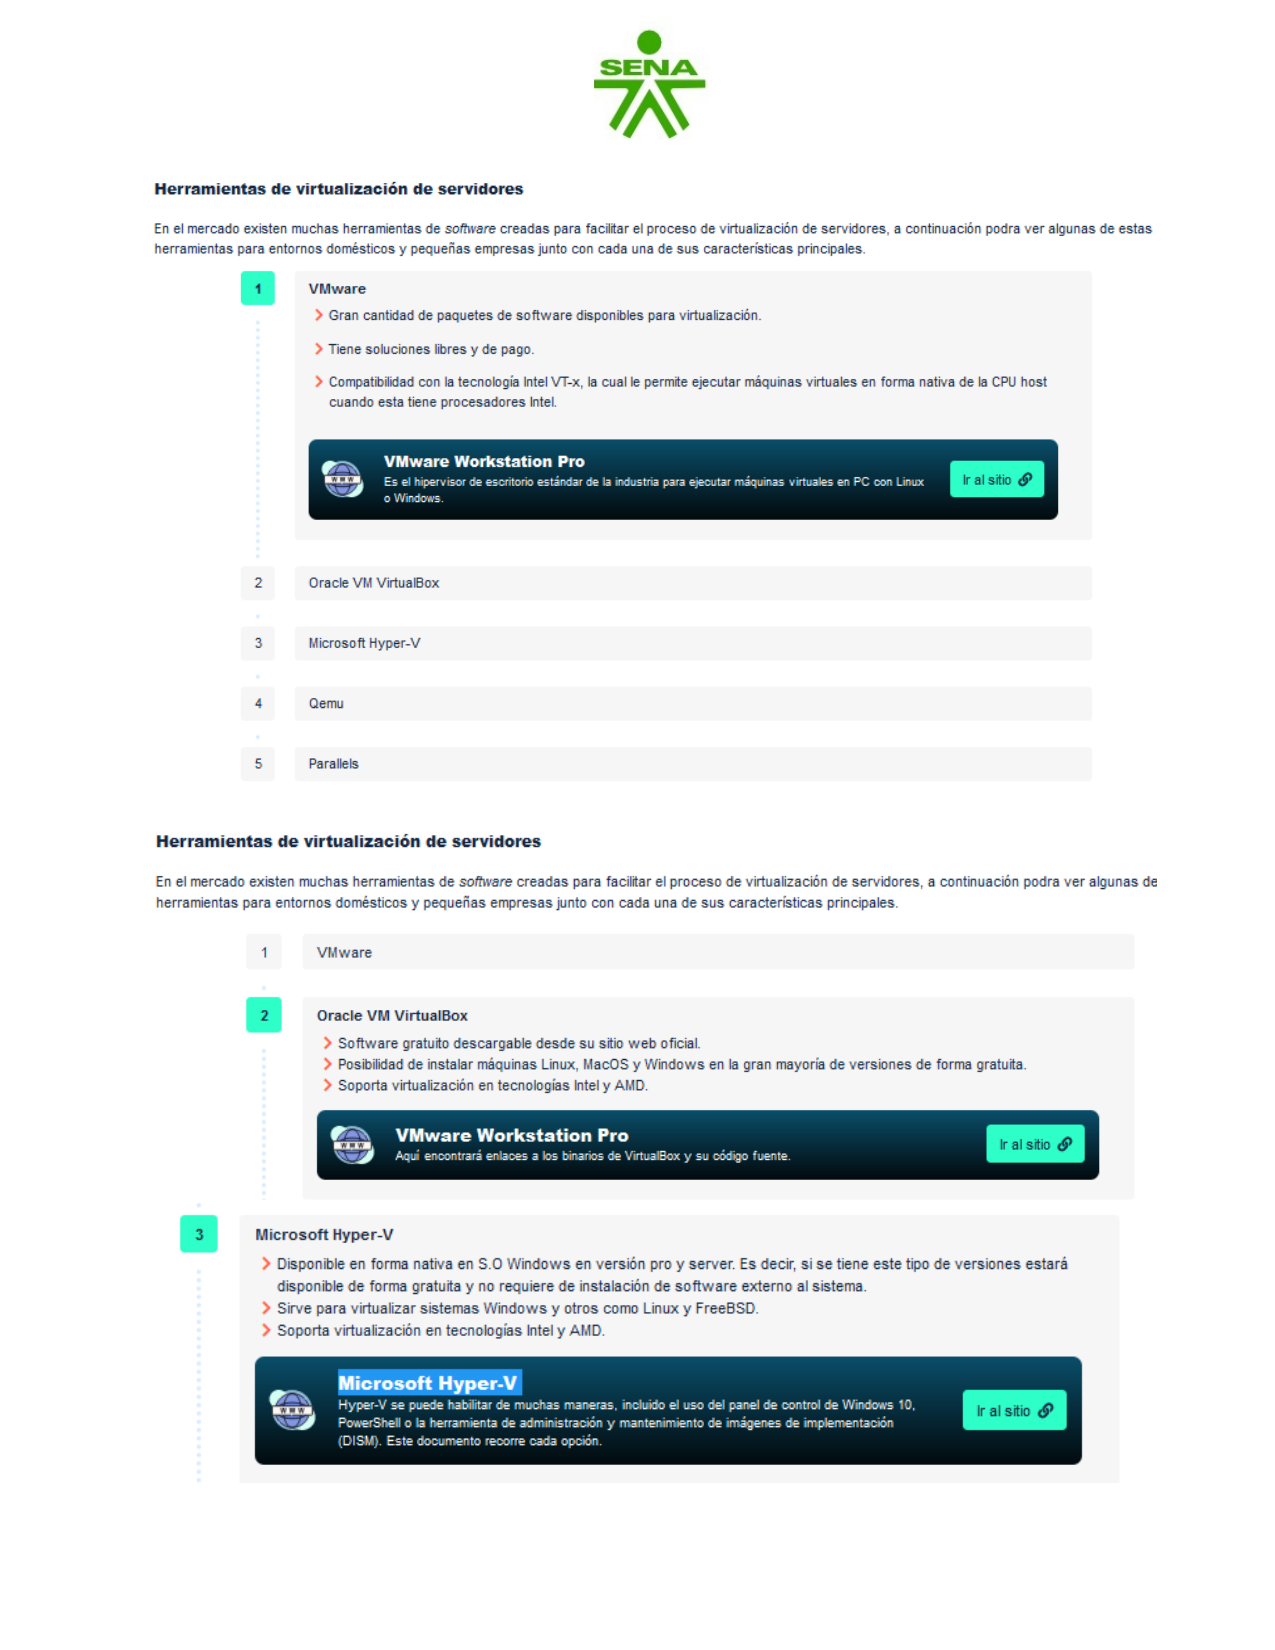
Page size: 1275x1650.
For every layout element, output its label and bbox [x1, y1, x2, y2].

picture [118, 177, 1175, 795]
picture [118, 822, 1157, 1483]
picture [593, 21, 712, 147]
